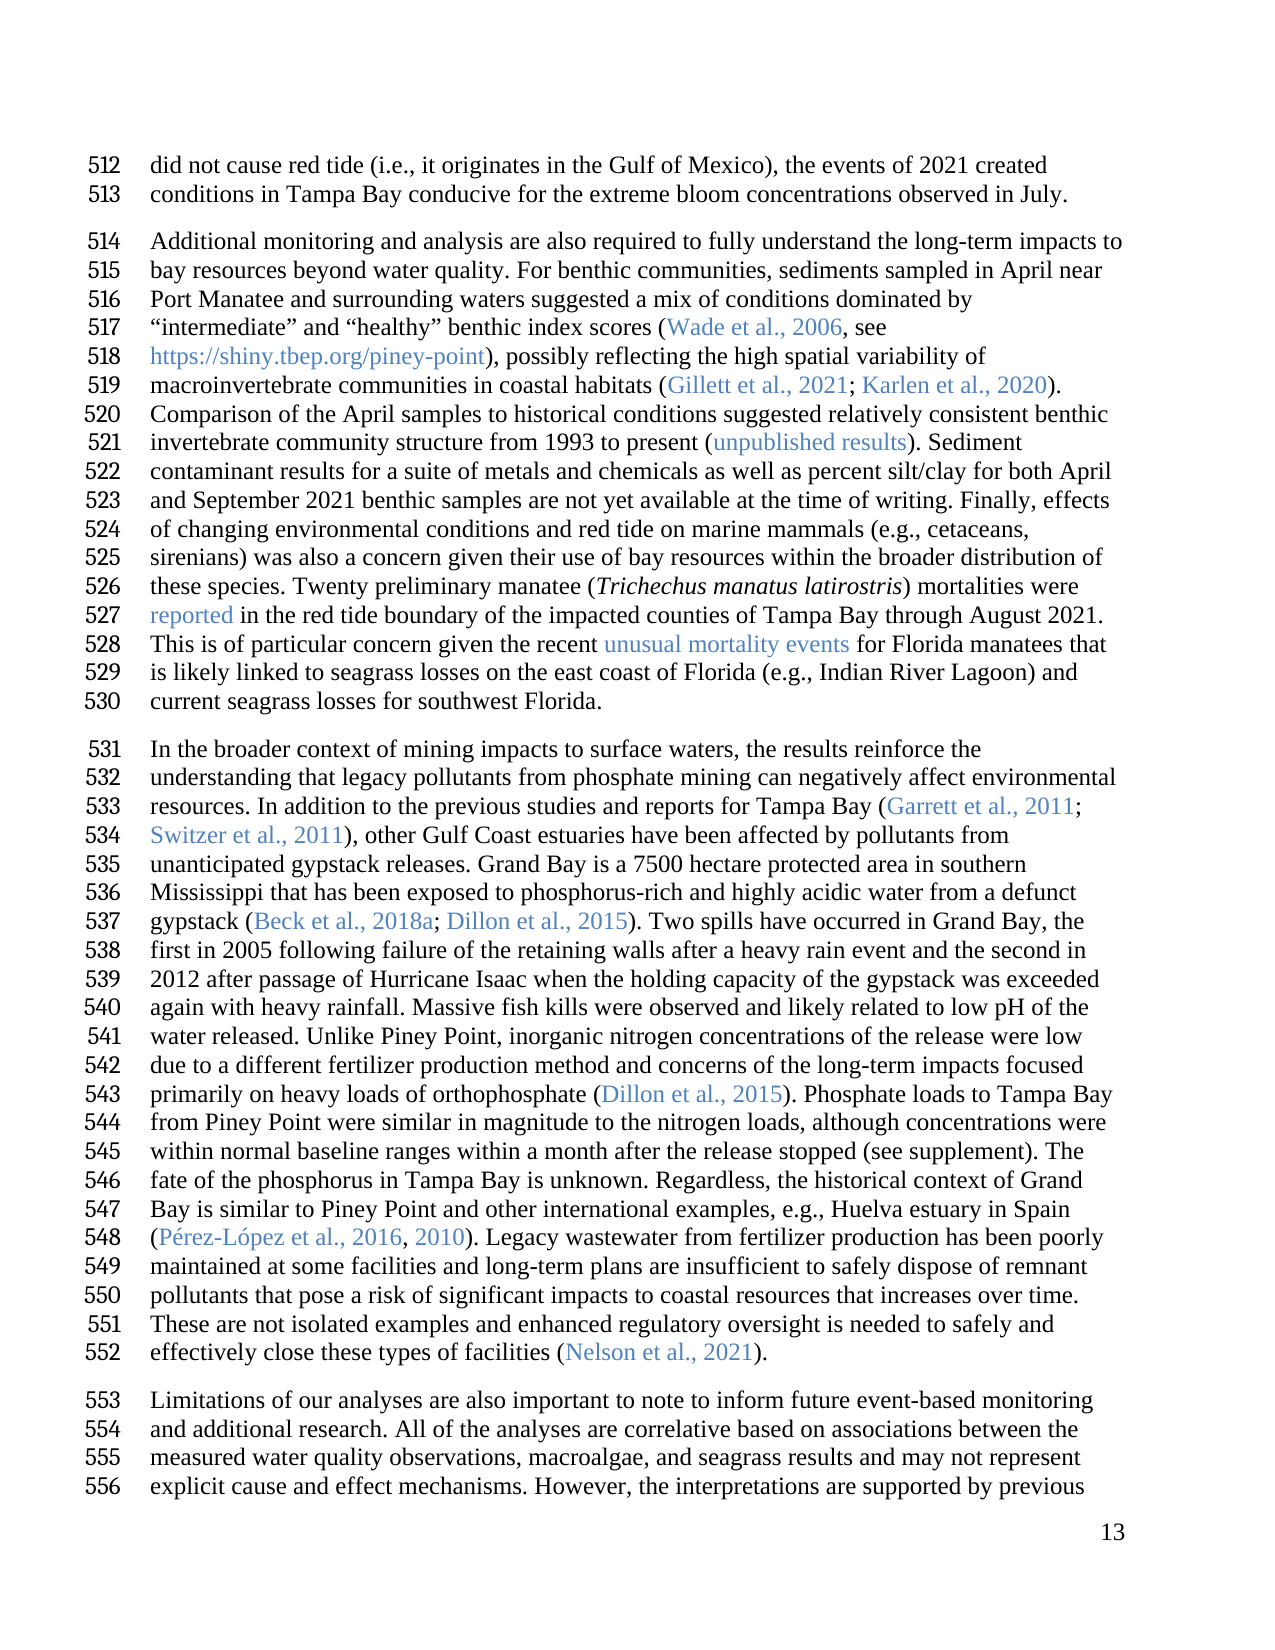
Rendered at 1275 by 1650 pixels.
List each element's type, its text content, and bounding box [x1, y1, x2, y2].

text In the broader context of mining impacts to surface waters, the results reinforce the understanding that legacy pollutants from phosphate mining can negatively affect environmental resources. In addition to the previous studies and reports for Tampa Bay (Garrett et al., 2011; Switzer et al., 2011), other Gulf Coast estuaries have been affected by pollutants from unanticipated gypstack releases. Grand Bay is a 7500 hectare protected area in southern Mississippi that has been exposed to phosphorus-rich and highly acidic water from a defunct gypstack (Beck et al., 2018a; Dillon et al., 2015). Two spills have occurred in Grand Bay, the first in 2005 following failure of the retaining walls after a heavy rain event and the second in 2012 after passage of Hurricane Isaac when the holding capacity of the gypstack was exceeded again with heavy rainfall. Massive fish kills were observed and likely related to low pH of the water released. Unlike Piney Point, inorganic nitrogen concentrations of the release were low due to a different fertilizer production method and concerns of the long-term impacts focused primarily on heavy loads of orthophosphate (Dillon et al., 2015). Phosphate loads to Tampa Bay from Piney Point were similar in magnitude to the nitrogen loads, although concentrations were within normal baseline ranges within a month after the release stopped (see supplement). The fate of the phosphorus in Tampa Bay is unknown. Regardless, the historical context of Grand Bay is similar to Piney Point and other international examples, e.g., Huelva estuary in Spain (Pérez-López et al., 2016, 2010). Legacy wastewater from fertilizer production has been poorly maintained at some facilities and long-term plans are insufficient to safely dispose of remnant pollutants that pose a risk of significant impacts to coastal resources that increases over time. These are not isolated examples and enhanced regulatory oversight is needed to safely and effectively close these types of facilities (Nelson et al., 2021). [150, 734, 1125, 1366]
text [150, 1385, 1125, 1500]
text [150, 150, 1125, 207]
text Additional monitoring and analysis are also required to fully understand the long-term impacts to bay resources beyond water quality. For benthic communities, sediments sampled in April near Port Manatee and surrounding waters suggested a mix of conditions dominated by “intermediate” and “healthy” benthic index scores (Wade et al., 2006, see https://shiny.tbep.org/piney-point), possibly reflecting the high spatial variability of macroinvertebrate communities in coastal habitats (Gillett et al., 2021; Karlen et al., 2020). Comparison of the April samples to historical conditions suggested relatively consistent benthic invertebrate community structure from 1993 to present (unpublished results). Sediment contaminant results for a suite of metals and chemicals as well as percent silt/clay for both April and September 2021 benthic samples are not yet available at the time of writing. Finally, effects of changing environmental conditions and red tide on marine mammals (e.g., cetaceans, sirenians) was also a concern given their use of bay resources within the broader distribution of these species. Twenty preliminary manatee (Trichechus manatus latirostris) mortalities were reported in the red tide boundary of the impacted counties of Tampa Bay through August 2021. This is of particular concern given the recent unusual mortality events for Florida manatees that is likely linked to seagrass losses on the east coast of Florida (e.g., Indian River Lagoon) and current seagrass losses for southwest Florida. [150, 226, 1125, 715]
